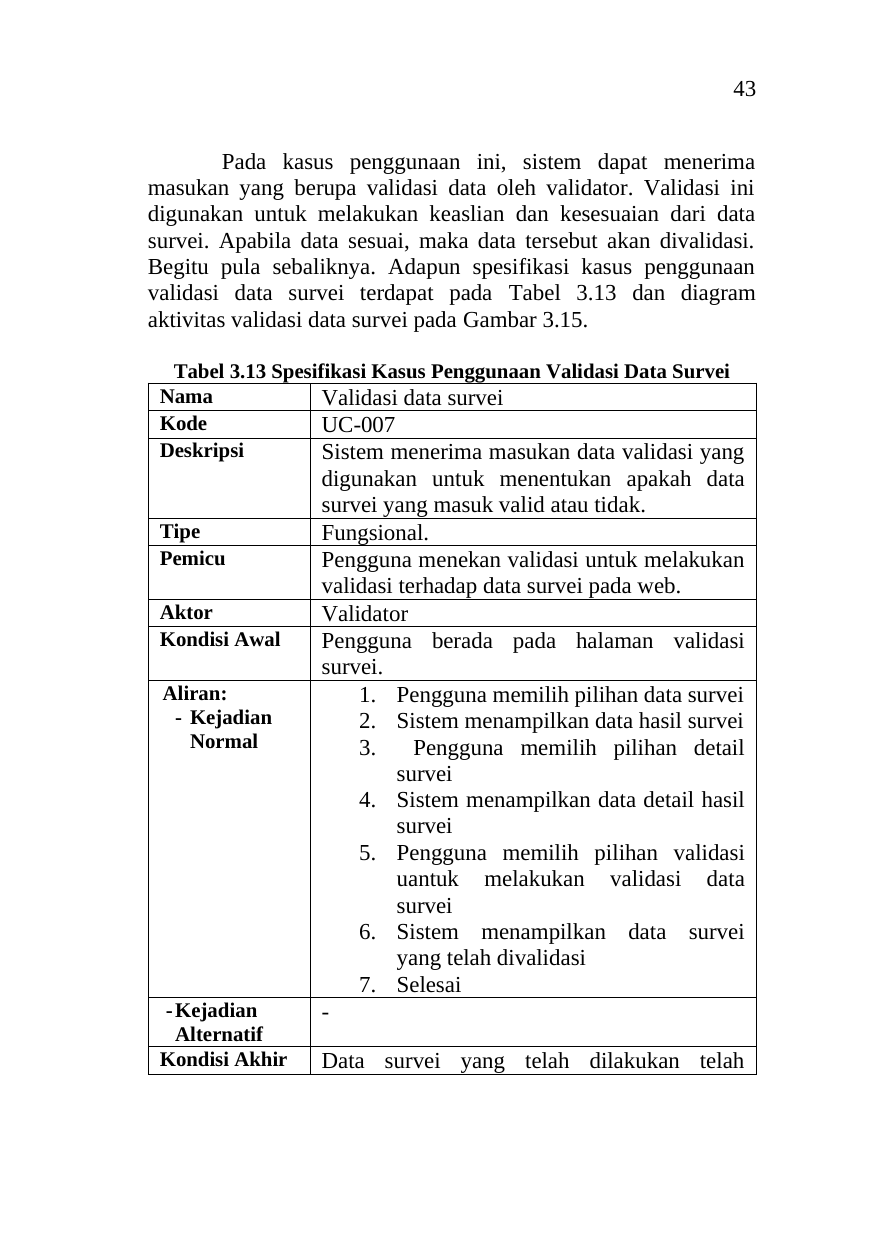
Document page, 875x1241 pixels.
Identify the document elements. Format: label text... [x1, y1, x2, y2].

table_cell Kejadian Alternatif [149, 998, 310, 1046]
table_cell Sistem menerima masukan data validasi yang digunakan untuk menentukan apakah data survei yang masuk valid atau tidak. [311, 439, 756, 517]
table_cell Kode [149, 411, 310, 437]
table_cell Aliran: Kejadian Normal [149, 681, 310, 997]
table_cell Aktor [149, 600, 310, 626]
table_header Nama [149, 384, 310, 410]
table_header Validasi data survei [311, 384, 756, 410]
table_cell Kondisi Akhir [149, 1047, 310, 1074]
table_cell Fungsional. [311, 519, 756, 545]
table_cell Pengguna menekan validasi untuk melakukan validasi terhadap data survei pada web. [311, 546, 756, 599]
table_cell UC-007 [311, 411, 756, 437]
table_cell - [311, 998, 756, 1046]
table_cell Deskripsi [149, 439, 310, 517]
table_cell Pengguna memilih pilihan data survei Sistem menampilkan data hasil survei Pengguna memilih pilihan detail survei Sistem menampilkan data detail hasil survei Pengguna memilih pilihan validasi uantuk melakukan validasi data survei Sistem menampilkan data survei yang telah divalidasi Selesai [311, 681, 756, 997]
table_cell Pemicu [149, 546, 310, 599]
table_cell Validator [311, 600, 756, 626]
table_cell Data survei yang telah dilakukan telah divalidasi dan ditampilkan didalam sistem. [311, 1047, 756, 1074]
table_cell Kondisi Awal [149, 627, 310, 680]
table_cell Pengguna berada pada halaman validasi survei. [311, 627, 756, 680]
table_cell Tipe [149, 519, 310, 545]
